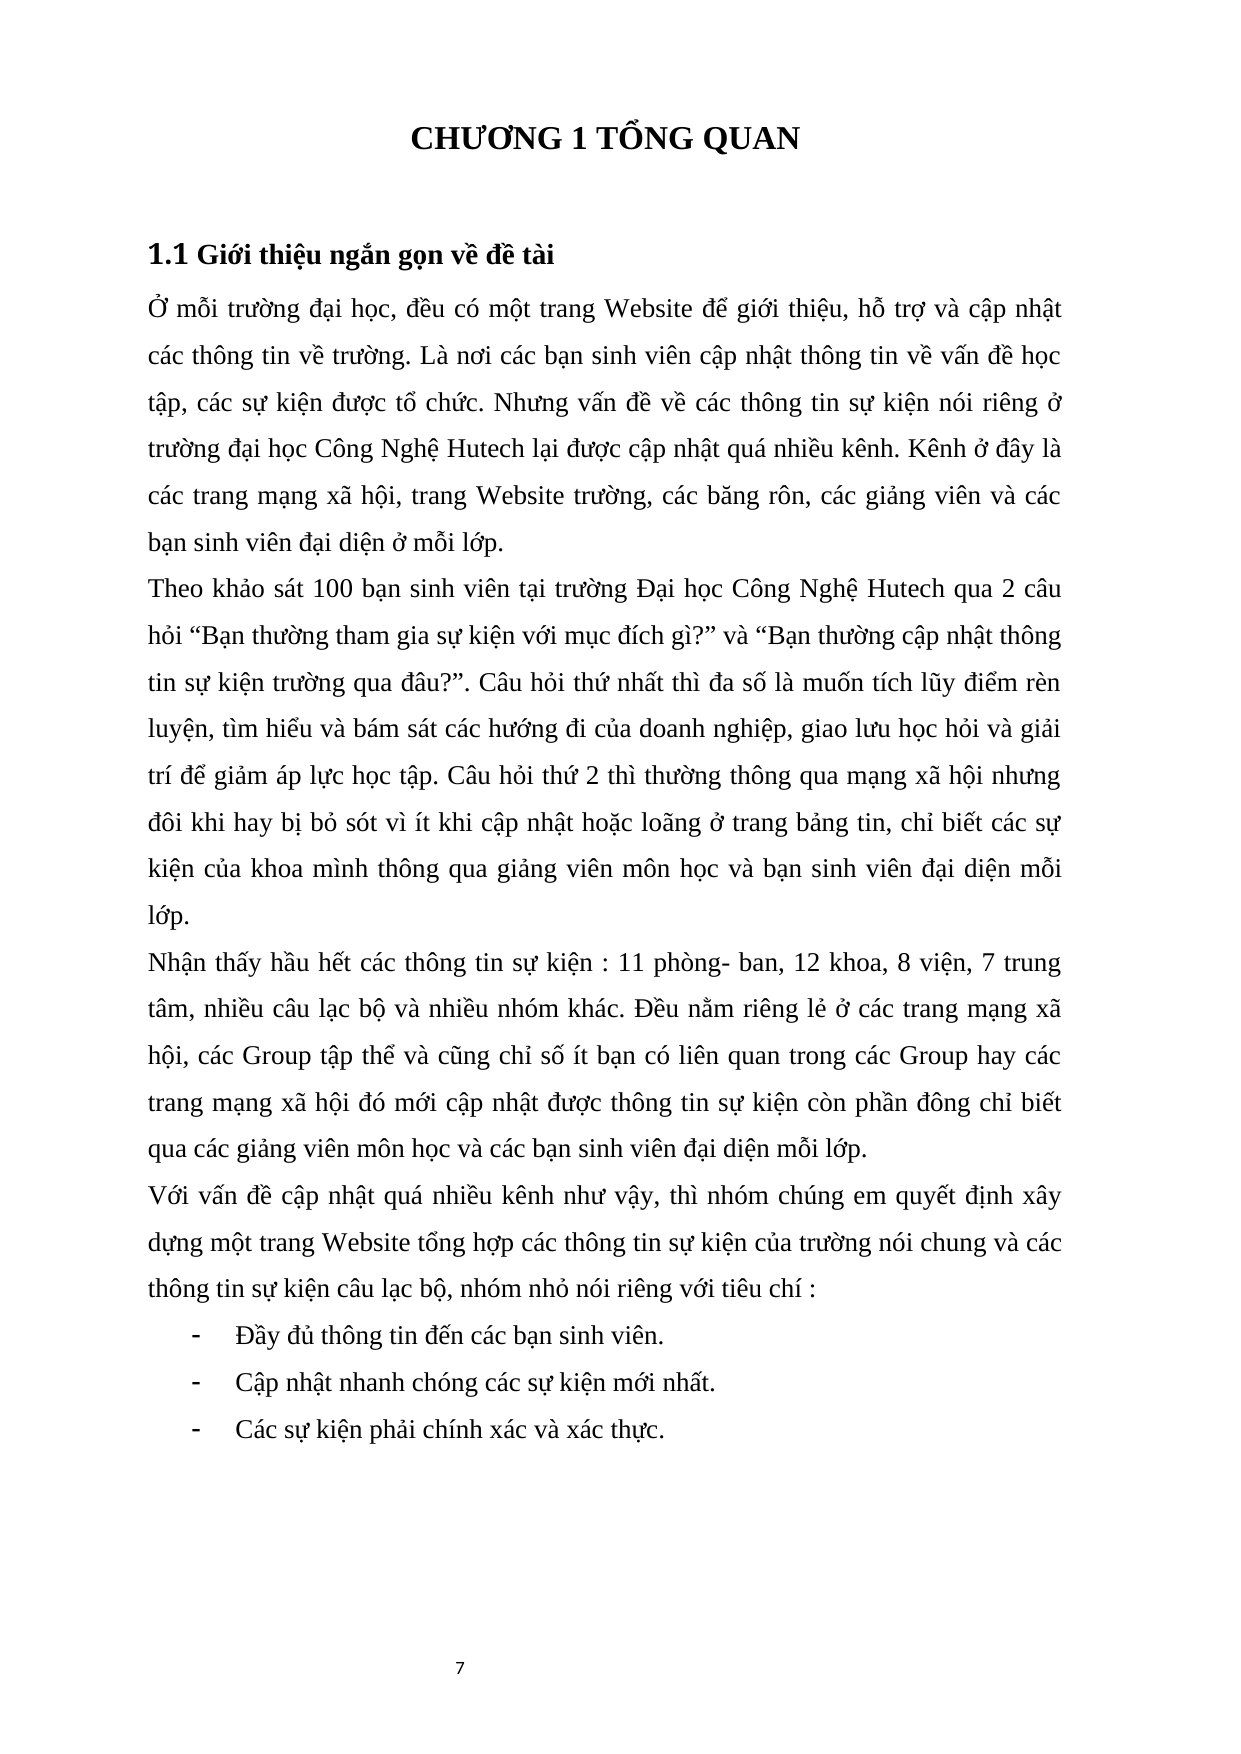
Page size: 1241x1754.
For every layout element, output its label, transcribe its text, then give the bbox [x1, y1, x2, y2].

list Đầy đủ thông tin đến các bạn sinh viên. [191, 1319, 1063, 1351]
list Với vấn đề cập nhật quá nhiều kênh như vậy, thì nhóm chúng em quyết định xây dựng một trang Website tổng hợp các thông tin sự kiện của trường nói chung và các thông tin sự kiện câu lạc bộ, nhóm nhỏ nói riêng với tiêu chí : [148, 1179, 1063, 1304]
text Theo khảo sát 100 bạn sinh viên tại trường Đại học Công Nghệ Hutech qua 2 câu hỏi “Bạn thường tham gia sự kiện với mục đích gì?” và “Bạn thường cập nhật thông tin sự kiện trường qua đâu?”. Câu hỏi thứ nhất thì đa số là muốn tích lũy điểm rèn luyện, tìm hiểu và bám sát các hướng đi của doanh nghiệp, giao lưu học hỏi và giải trí để giảm áp lực học tập. Câu hỏi thứ 2 thì thường thông qua mạng xã hội nhưng đôi khi hay bị bỏ sót vì ít khi cập nhật hoặc loãng ở trang bảng tin, chỉ biết các sự kiện của khoa mình thông qua giảng viên môn học và bạn sinh viên đại diện mỗi lớp. [148, 573, 1063, 930]
text Nhận thấy hầu hết các thông tin sự kiện : 11 phòng- ban, 12 khoa, 8 viện, 7 trung tâm, nhiều câu lạc bộ và nhiều nhóm khác. Đều nằm riêng lẻ ở các trang mạng xã hội, các Group tập thể và cũng chỉ số ít bạn có liên quan trong các Group hay các trang mạng xã hội đó mới cập nhật được thông tin sự kiện còn phần đông chỉ biết qua các giảng viên môn học và các bạn sinh viên đại diện mỗi lớp. [148, 946, 1063, 1164]
text CHƯƠNG 1 TỔNG QUAN [148, 118, 1063, 156]
list Các sự kiện phải chính xác và xác thực. [191, 1413, 1063, 1444]
list Giới thiệu ngắn gọn về đề tài [148, 233, 1063, 273]
list Ở mỗi trường đại học, đều có một trang Website để giới thiệu, hỗ trợ và cập nhật các thông tin về trường. Là nơi các bạn sinh viên cập nhật thông tin về vấn đề học tập, các sự kiện được tổ chức. Nhưng vấn đề về các thông tin sự kiện nói riêng ở trường đại học Công Nghệ Hutech lại được cập nhật quá nhiều kênh. Kênh ở đây là các trang mạng xã hội, trang Website trường, các băng rôn, các giảng viên và các bạn sinh viên đại diện ở mỗi lớp. [148, 293, 1063, 557]
list Cập nhật nhanh chóng các sự kiện mới nhất. [191, 1366, 1063, 1397]
